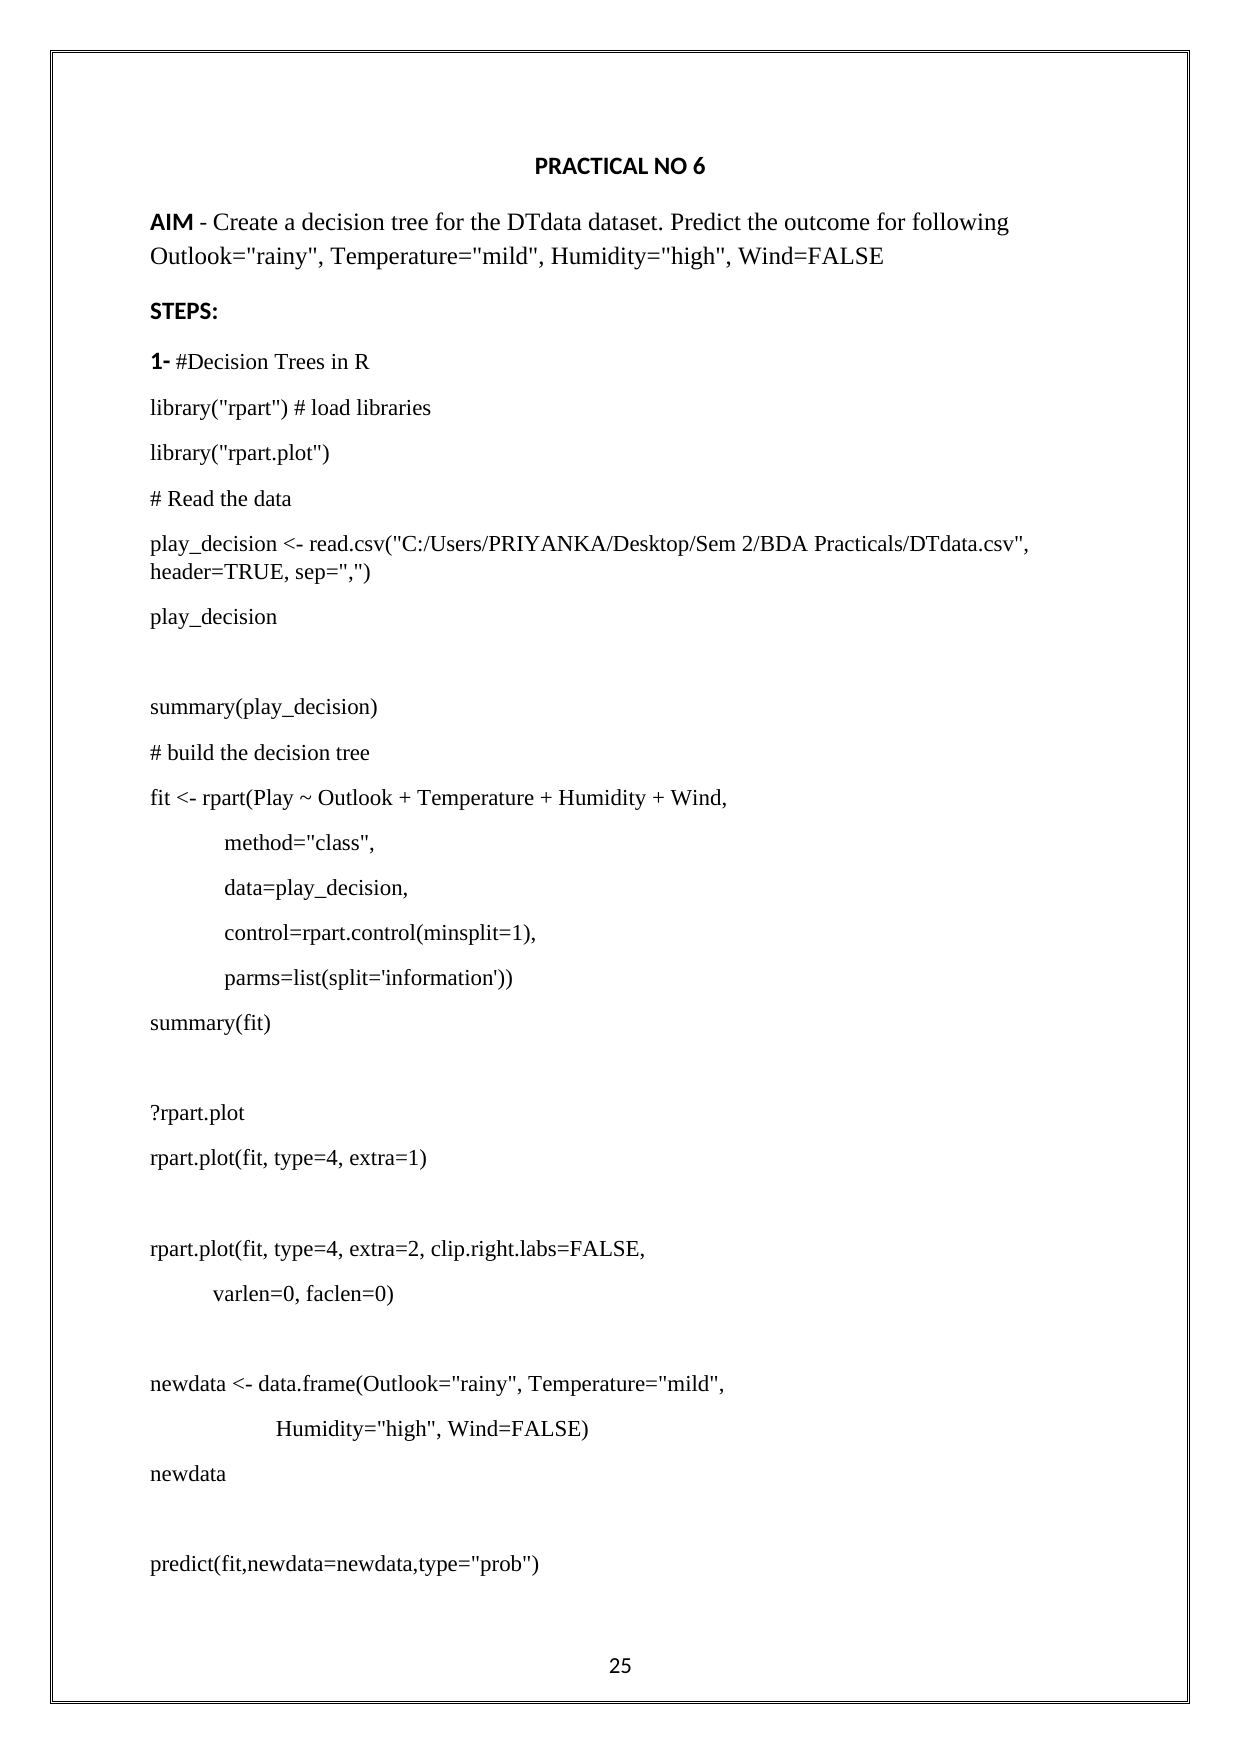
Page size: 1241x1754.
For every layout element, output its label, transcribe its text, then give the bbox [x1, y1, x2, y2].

text method="class", [150, 829, 1090, 855]
text rpart.plot(fit, type=4, extra=1) [150, 1144, 1090, 1171]
text # Read the data [150, 484, 1090, 511]
text rpart.plot(fit, type=4, extra=2, clip.right.labs=FALSE, [150, 1235, 1090, 1261]
text summary(play_decision) [150, 693, 1090, 720]
text play_decision [150, 603, 1090, 629]
text ?rpart.plot [150, 1099, 1090, 1126]
text Humidity="high", Wind=FALSE) [150, 1415, 1090, 1441]
text AIM - Create a decision tree for the DTdata dataset. Predict the outcome for following Outlook="rainy", Temperature="mild", Humidity="high", Wind=FALSE [150, 206, 1090, 270]
text 1- #Decision Trees in R [150, 345, 1090, 375]
text PRACTICAL NO 6 [150, 150, 1090, 181]
text # build the decision tree [150, 738, 1090, 765]
text control=rpart.control(minsplit=1), [150, 919, 1090, 945]
text varlen=0, faclen=0) [150, 1280, 1090, 1306]
text parms=list(split='information')) [150, 964, 1090, 990]
text newdata <- data.frame(Outlook="rainy", Temperature="mild", [150, 1370, 1090, 1396]
text play_decision <- read.csv("C:/Users/PRIYANKA/Desktop/Sem 2/BDA Practicals/DTdata.csv", header=TRUE, sep=",") [150, 530, 1090, 584]
text newdata [150, 1460, 1090, 1487]
text predict(fit,newdata=newdata,type="prob") [150, 1550, 1090, 1577]
text STEPS: [150, 295, 1090, 326]
text summary(fit) [150, 1009, 1090, 1036]
text fit <- rpart(Play ~ Outlook + Temperature + Humidity + Wind, [150, 784, 1090, 810]
text library("rpart.plot") [150, 439, 1090, 466]
text data=play_decision, [150, 874, 1090, 900]
text library("rpart") # load libraries [150, 394, 1090, 421]
